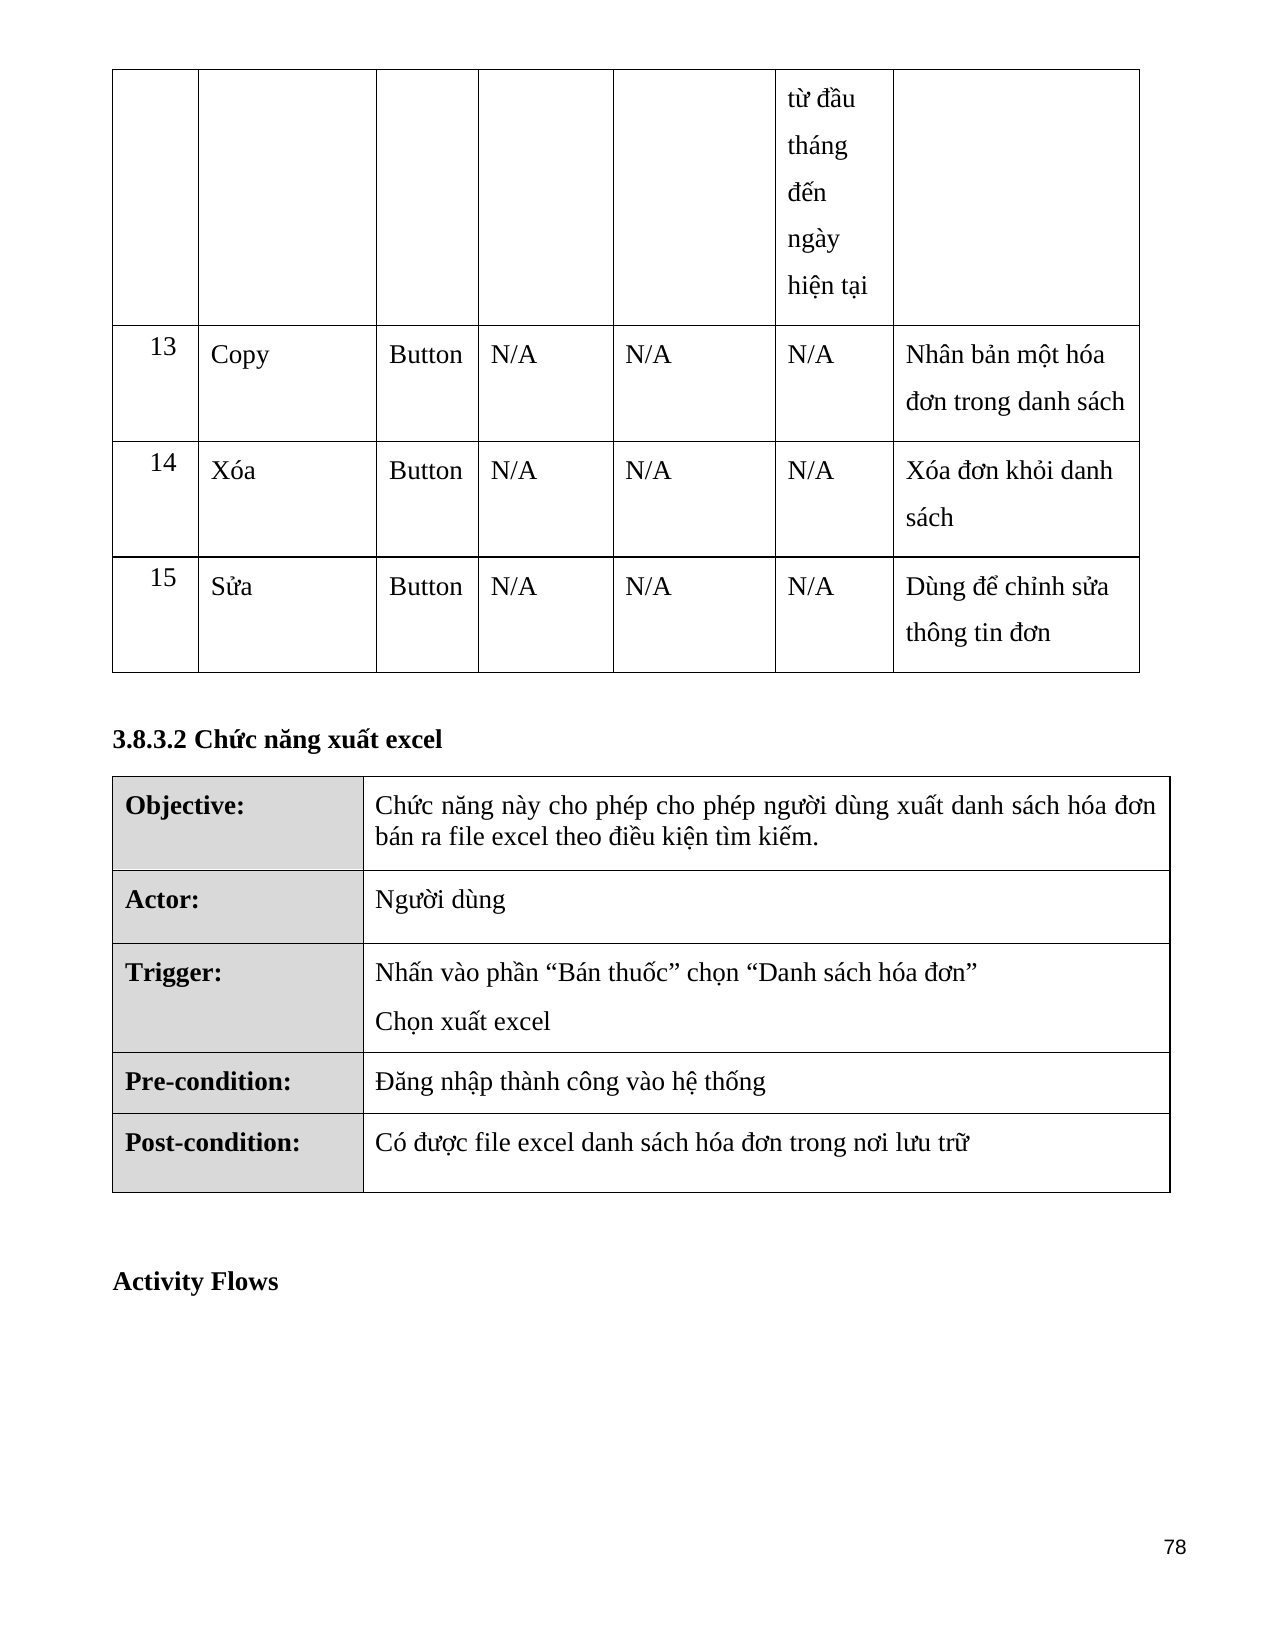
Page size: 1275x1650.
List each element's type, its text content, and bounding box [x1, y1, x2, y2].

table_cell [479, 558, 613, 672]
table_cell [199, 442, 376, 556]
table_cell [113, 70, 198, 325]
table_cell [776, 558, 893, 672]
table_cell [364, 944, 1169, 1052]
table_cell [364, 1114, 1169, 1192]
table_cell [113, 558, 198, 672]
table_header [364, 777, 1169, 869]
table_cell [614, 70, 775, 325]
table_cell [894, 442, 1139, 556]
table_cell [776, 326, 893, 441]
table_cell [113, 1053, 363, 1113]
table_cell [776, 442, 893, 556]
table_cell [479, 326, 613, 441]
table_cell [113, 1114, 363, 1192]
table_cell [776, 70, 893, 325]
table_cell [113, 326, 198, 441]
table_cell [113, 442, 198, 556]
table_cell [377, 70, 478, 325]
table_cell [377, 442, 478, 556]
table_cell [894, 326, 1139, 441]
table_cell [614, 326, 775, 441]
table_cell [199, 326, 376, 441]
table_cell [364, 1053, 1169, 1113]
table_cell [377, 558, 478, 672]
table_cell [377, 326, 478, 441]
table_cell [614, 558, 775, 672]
subtitle Chức năng xuất excel [112, 723, 1186, 754]
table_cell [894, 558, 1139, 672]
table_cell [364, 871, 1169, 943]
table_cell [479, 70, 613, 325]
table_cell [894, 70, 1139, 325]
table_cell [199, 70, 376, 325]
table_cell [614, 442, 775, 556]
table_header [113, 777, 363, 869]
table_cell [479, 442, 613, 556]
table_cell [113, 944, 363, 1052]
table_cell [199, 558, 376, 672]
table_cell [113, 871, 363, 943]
text Activity Flows [112, 1265, 1186, 1296]
